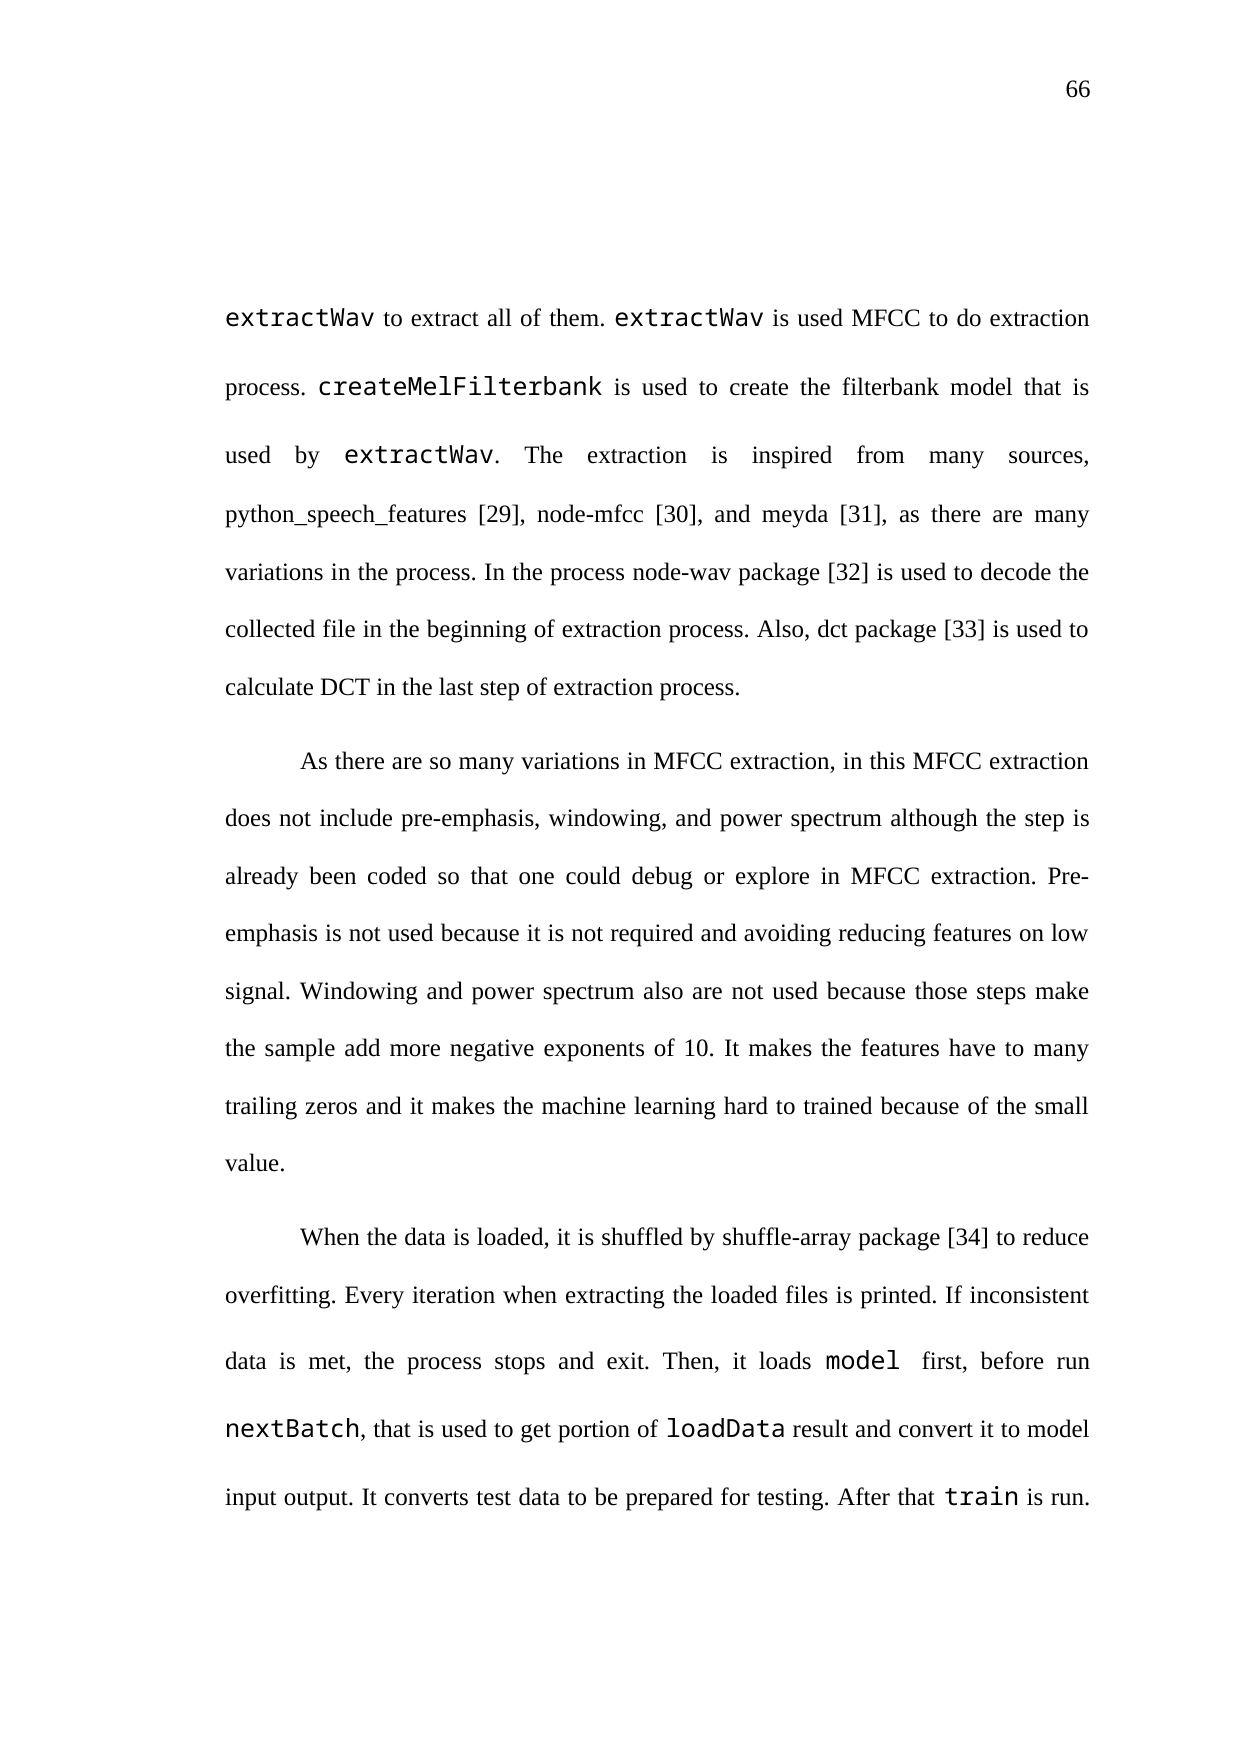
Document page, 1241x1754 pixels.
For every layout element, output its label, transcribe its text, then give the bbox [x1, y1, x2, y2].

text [225, 1222, 1090, 1513]
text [225, 300, 1090, 700]
text As there are so many variations in MFCC extraction, in this MFCC extraction does not include pre-emphasis, windowing, and power spectrum although the step is already been coded so that one could debug or explore in MFCC extraction. Pre-emphasis is not used because it is not required and avoiding reducing features on low signal. Windowing and power spectrum also are not used because those steps make the sample add more negative exponents of 10. It makes the features have to many trailing zeros and it makes the machine learning hard to trained because of the small value. [225, 746, 1090, 1177]
